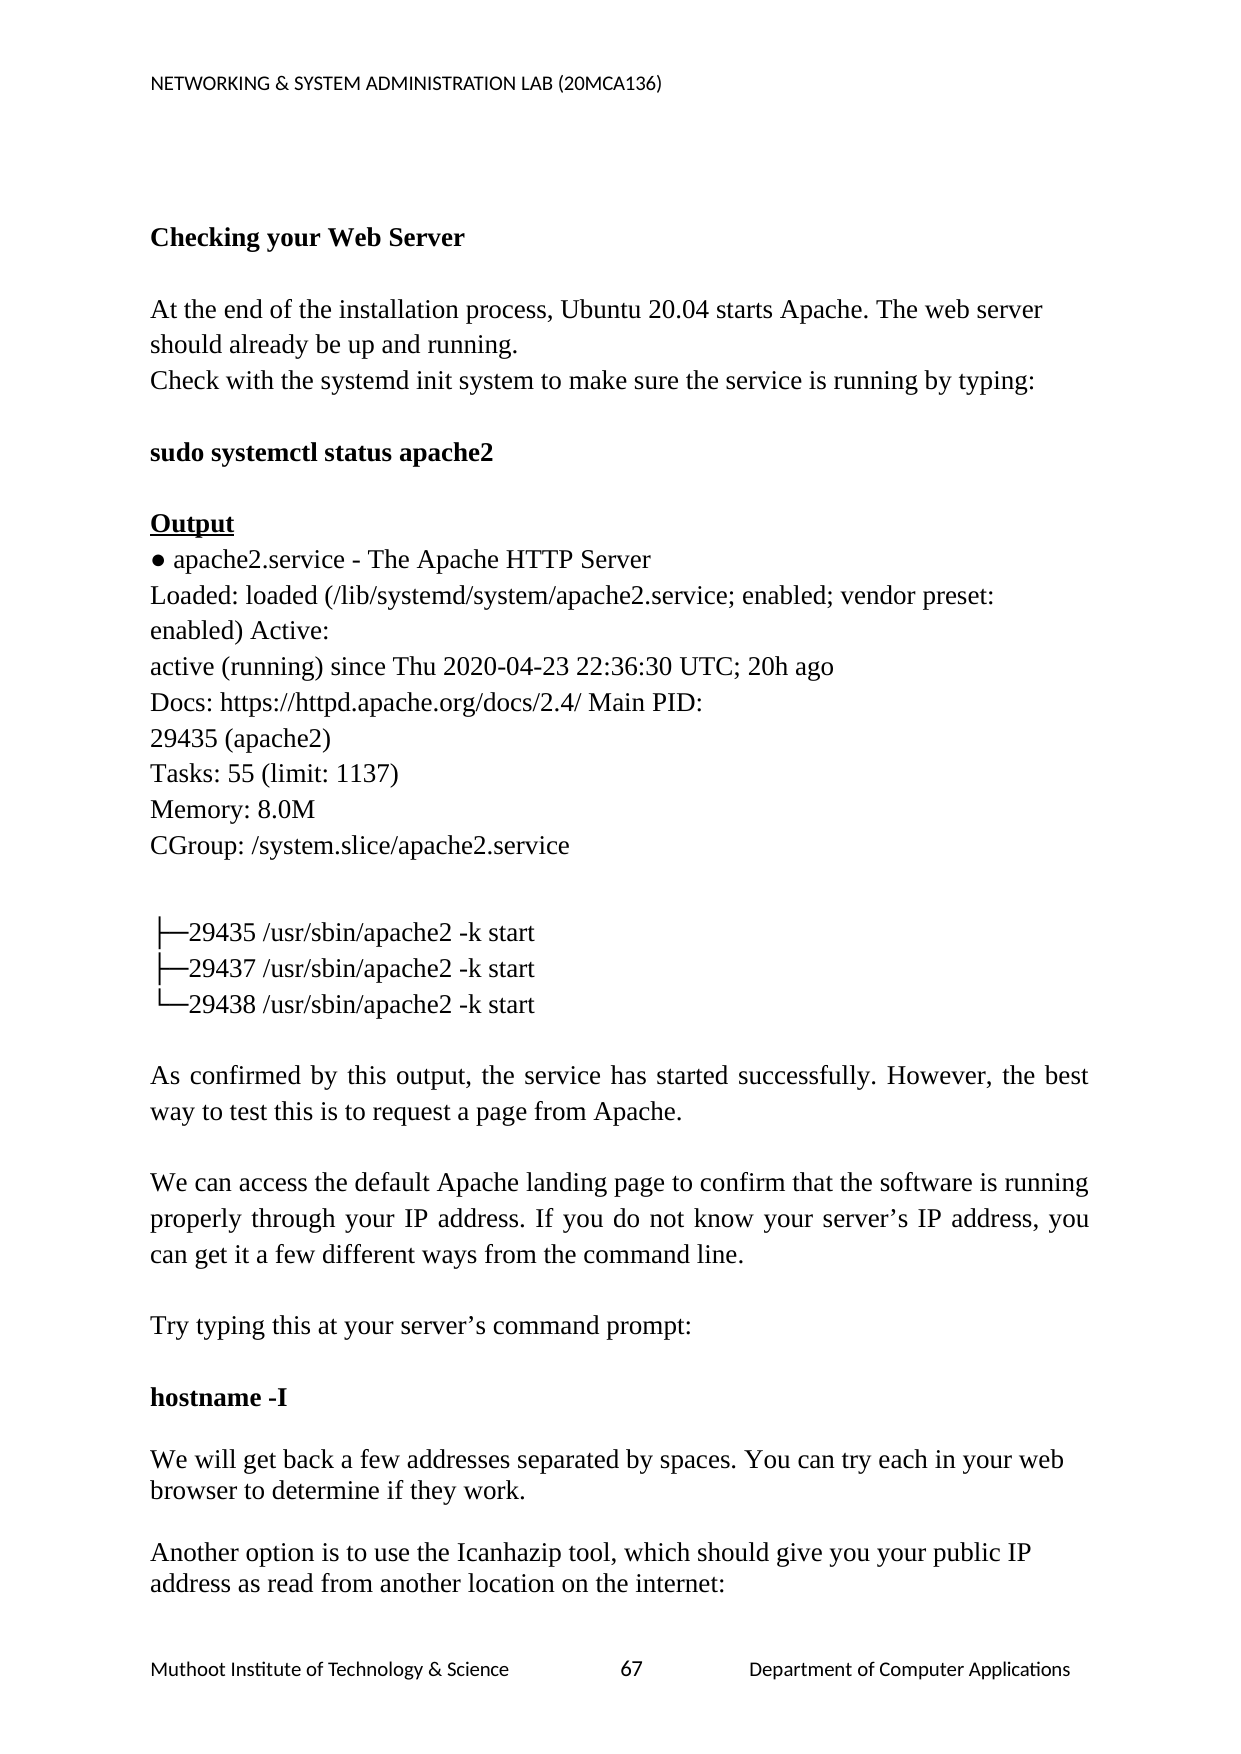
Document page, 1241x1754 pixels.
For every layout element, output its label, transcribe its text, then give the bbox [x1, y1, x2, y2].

text Docs: https://httpd.apache.org/docs/2.4/ Main PID: [150, 686, 1090, 717]
text As confirmed by this output, the service has started successfully. However, the best way to test this is to request a page from Apache. [150, 1059, 1090, 1126]
text sudo systemctl status apache2 [150, 436, 1090, 467]
text We can access the default Apache landing page to confirm that the software is running properly through your IP address. If you do not know your server’s IP address, you can get it a few different ways from the command line. [150, 1166, 1090, 1269]
text Output [150, 507, 1090, 538]
text hostname -I [150, 1381, 1090, 1412]
text active (running) since Thu 2020-04-23 22:36:30 UTC; 20h ago [150, 650, 1090, 681]
text Another option is to use the Icanhazip tool, which should give you your public IP address as read from another location on the internet: [150, 1536, 1090, 1599]
text Memory: 8.0M [150, 793, 1090, 824]
text Check with the systemd init system to make sure the service is running by typing: [150, 364, 1090, 396]
text ├─29437 /usr/sbin/apache2 -k start [161, 952, 1090, 983]
text Tasks: 55 (limit: 1137) [150, 757, 1090, 788]
text 29435 (apache2) [150, 722, 1090, 753]
text At the end of the installation process, Ubuntu 20.04 starts Apache. The web server should already be up and running. [150, 293, 1090, 360]
text └─29438 /usr/sbin/apache2 -k start [150, 988, 1090, 1019]
text We will get back a few addresses separated by spaces. You can try each in your web browser to determine if they work. [150, 1443, 1090, 1505]
text ● apache2.service - The Apache HTTP Server [150, 543, 1090, 574]
text Checking your Web Server [150, 221, 1090, 253]
text Loaded: loaded (/lib/systemd/system/apache2.service; enabled; vendor preset: enabled) Active: [150, 579, 1090, 646]
text ├─29435 /usr/sbin/apache2 -k start [161, 916, 1090, 947]
text Try typing this at your server’s command prompt: [150, 1309, 1090, 1340]
text CGroup: /system.slice/apache2.service [150, 829, 1090, 860]
